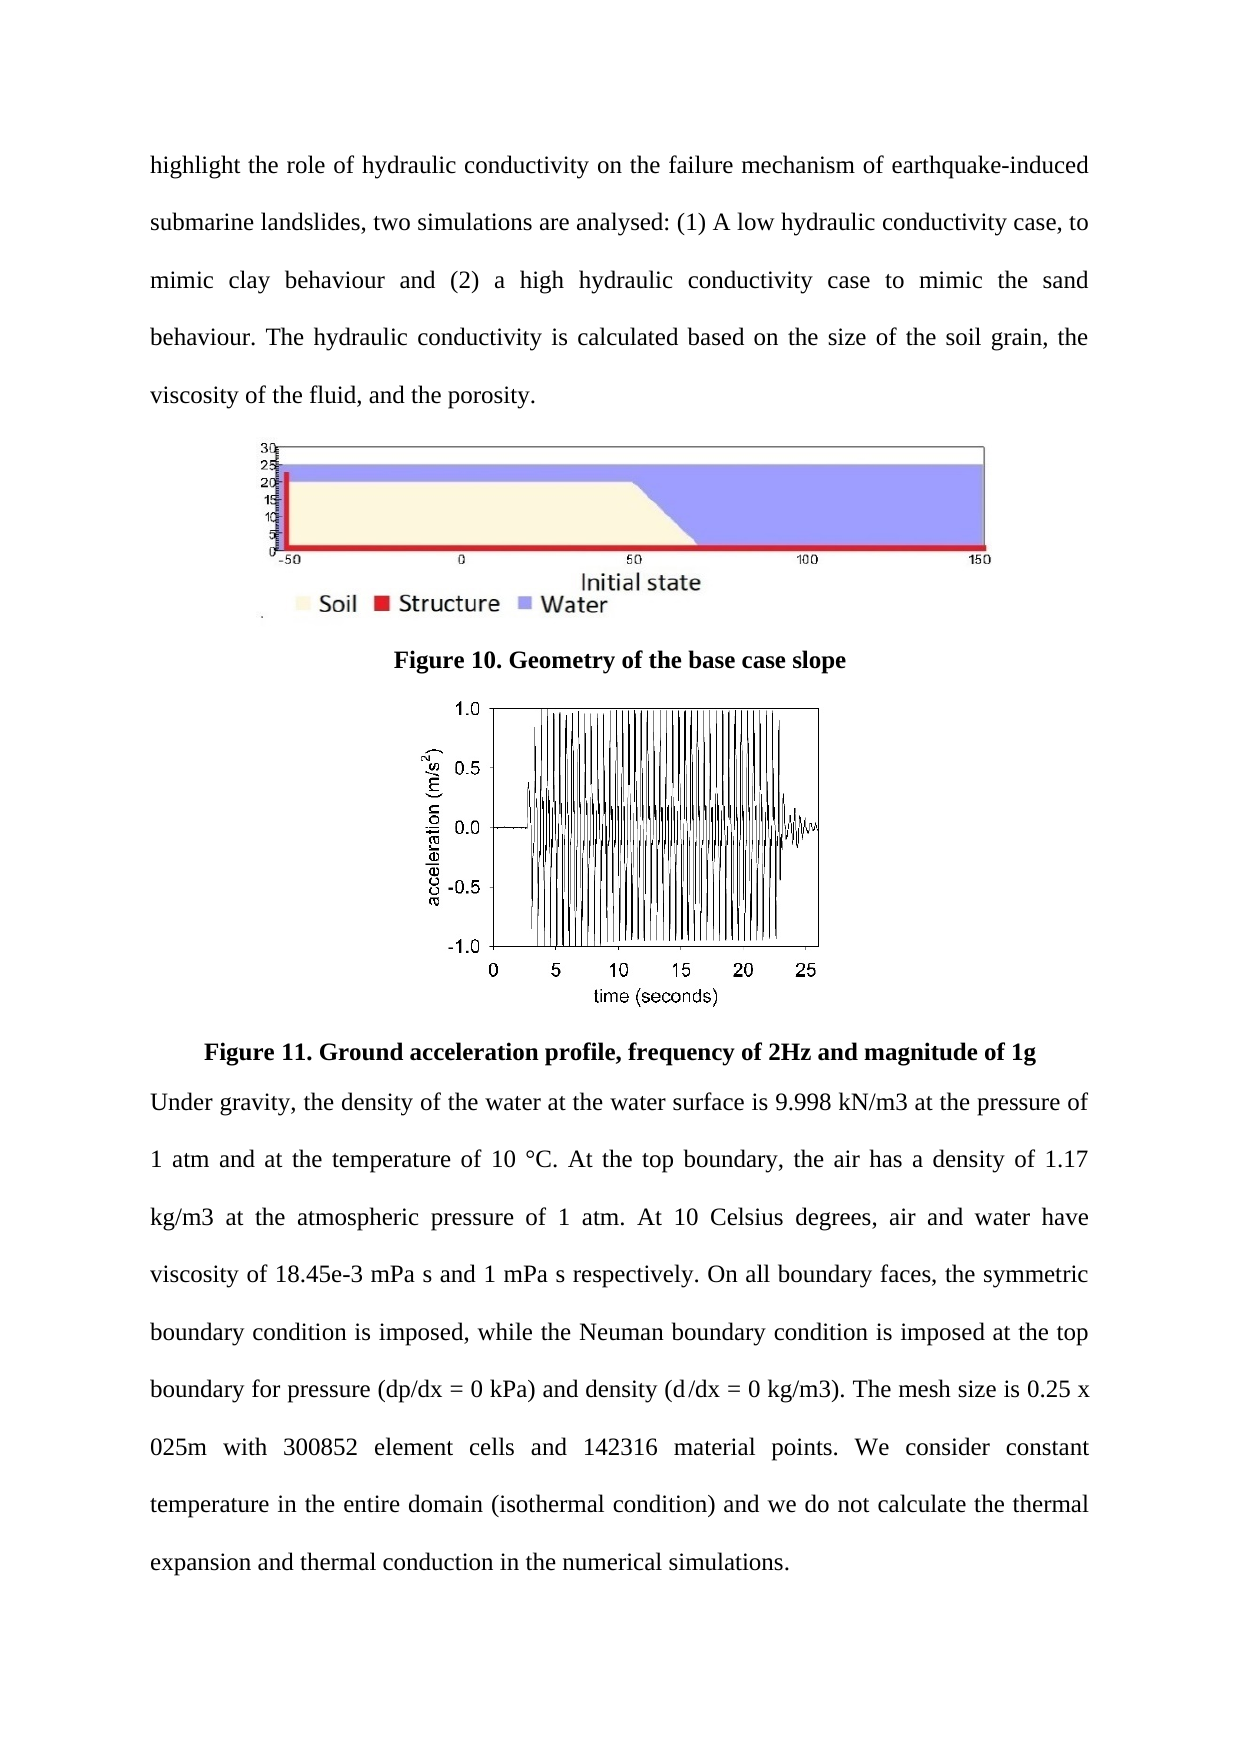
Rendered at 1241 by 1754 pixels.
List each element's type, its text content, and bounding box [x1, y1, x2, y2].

text Under gravity, the density of the water at the water surface is 9.998 kN/m3 at the pressure of 1 atm and at the temperature of 10 °C. At the top boundary, the air has a density of 1.17 kg/m3 at the atmospheric pressure of 1 atm. At 10 Celsius degrees, air and water have viscosity of 18.45e-3 mPa s and 1 mPa s respectively. On all boundary faces, the symmetric boundary condition is imposed, while the Neuman boundary condition is imposed at the top boundary for pressure (dp/dx = 0 kPa) and density (d/dx = 0 kg/m3). The mesh size is 0.25 x 025m with 300852 element cells and 142316 material points. We consider constant temperature in the entire domain (isothermal condition) and we do not calculate the thermal expansion and thermal conduction in the numerical simulations. [150, 1087, 1090, 1576]
picture [256, 437, 993, 627]
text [150, 150, 1090, 409]
picture [412, 695, 828, 1017]
